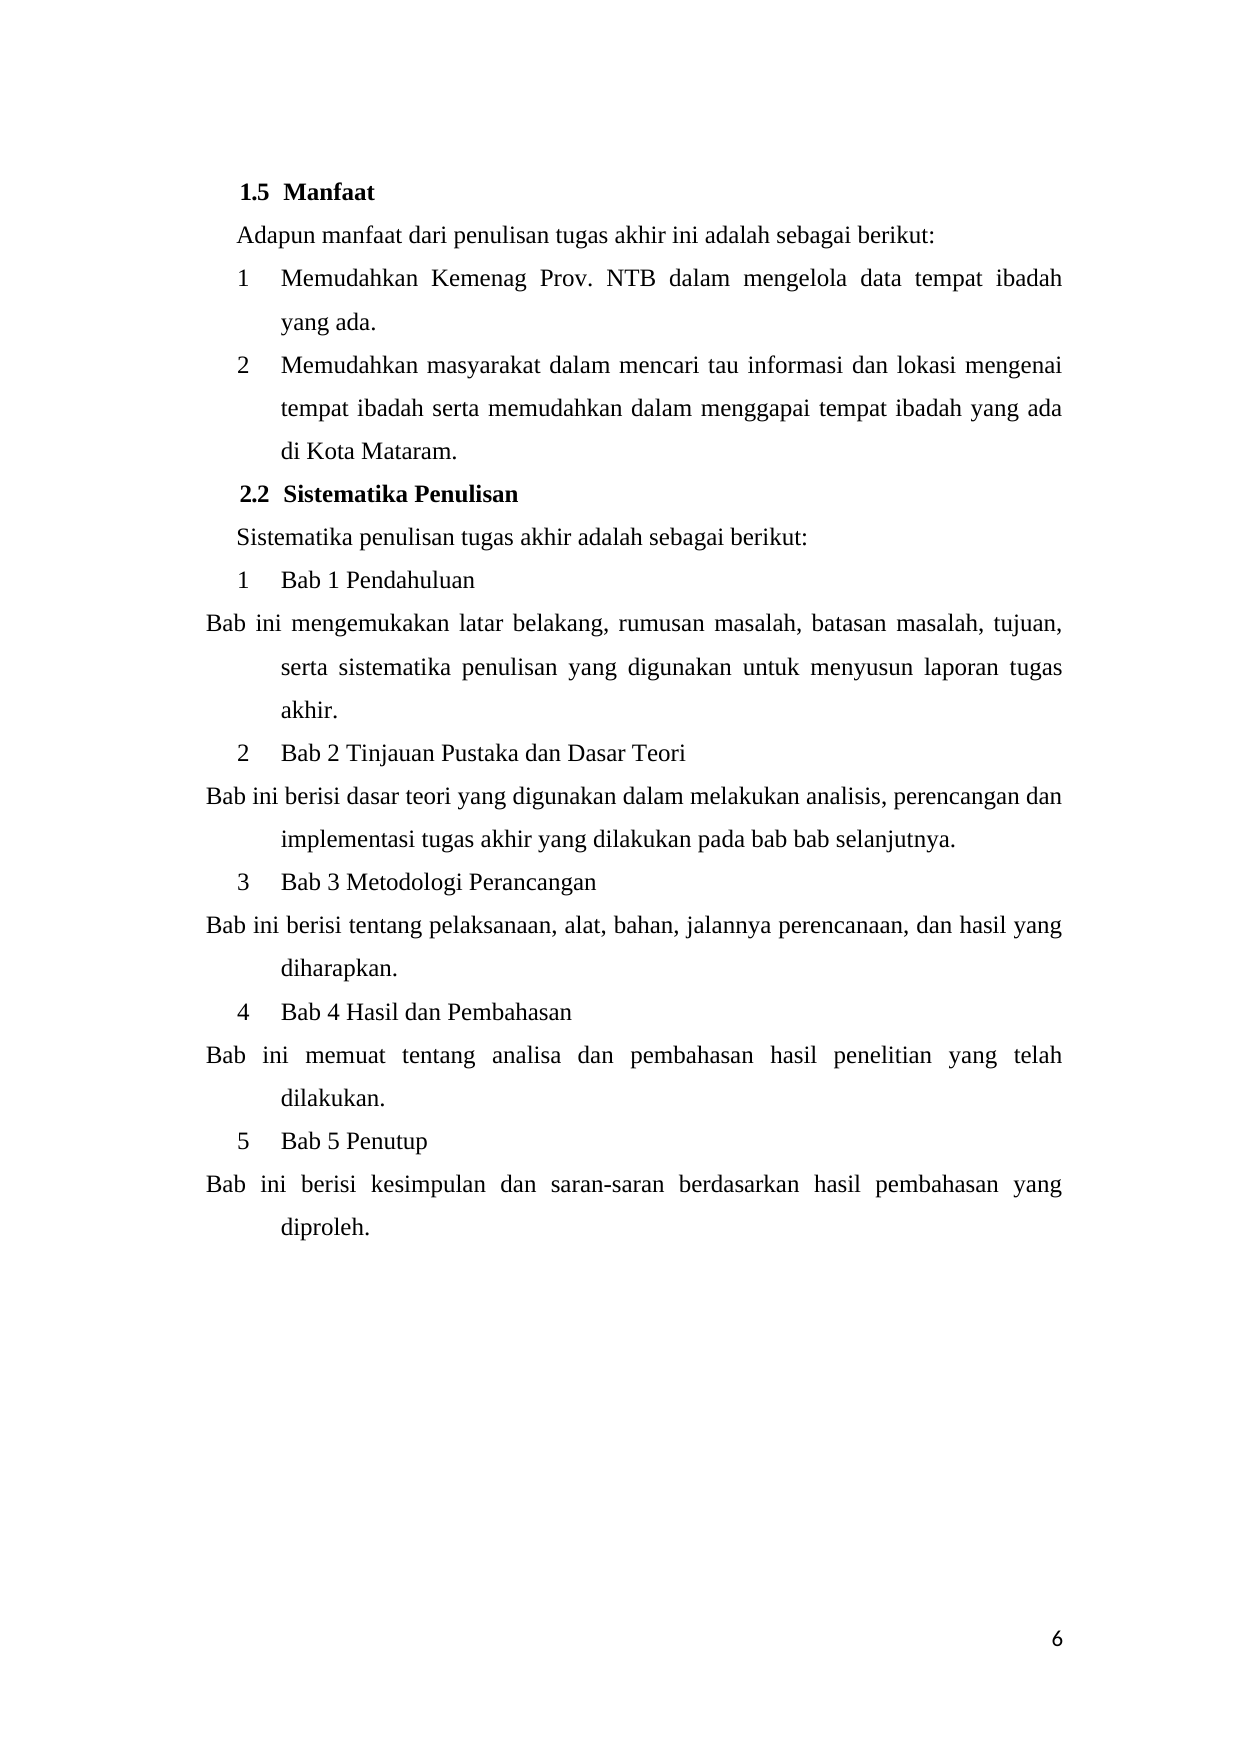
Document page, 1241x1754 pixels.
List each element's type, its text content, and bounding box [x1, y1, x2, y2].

list Bab 3 Metodologi Perancangan [237, 867, 1063, 896]
list Bab ini berisi tentang pelaksanaan, alat, bahan, jalannya perencanaan, dan hasil yang diharapkan. [206, 910, 1063, 982]
list Bab 4 Hasil dan Pembahasan [237, 997, 1063, 1025]
list Memudahkan masyarakat dalam mencari tau informasi dan lokasi mengenai tempat ibadah serta memudahkan dalam menggapai tempat ibadah yang ada di Kota Mataram. [237, 350, 1063, 465]
text Sistematika penulisan tugas akhir adalah sebagai berikut: [236, 522, 1063, 551]
list Bab 2 Tinjauan Pustaka dan Dasar Teori [237, 738, 1063, 767]
subtitle Manfaat [239, 177, 1063, 206]
list Memudahkan Kemenag Prov. NTB dalam mengelola data tempat ibadah yang ada. [237, 263, 1063, 335]
list Bab 1 Pendahuluan [237, 565, 1063, 594]
list Bab ini berisi dasar teori yang digunakan dalam melakukan analisis, perencangan dan implementasi tugas akhir yang dilakukan pada bab bab selanjutnya. [206, 781, 1063, 853]
list Bab ini berisi kesimpulan dan saran-saran berdasarkan hasil pembahasan yang diproleh. [206, 1169, 1063, 1241]
list Bab ini mengemukakan latar belakang, rumusan masalah, batasan masalah, tujuan, serta sistematika penulisan yang digunakan untuk menyusun laporan tugas akhir. [206, 608, 1063, 723]
list Bab 5 Penutup [237, 1126, 1063, 1155]
list Bab ini memuat tentang analisa dan pembahasan hasil penelitian yang telah dilakukan. [206, 1040, 1063, 1112]
text Adapun manfaat dari penulisan tugas akhir ini adalah sebagai berikut: [236, 220, 1063, 249]
subtitle Sistematika Penulisan [239, 479, 1063, 508]
